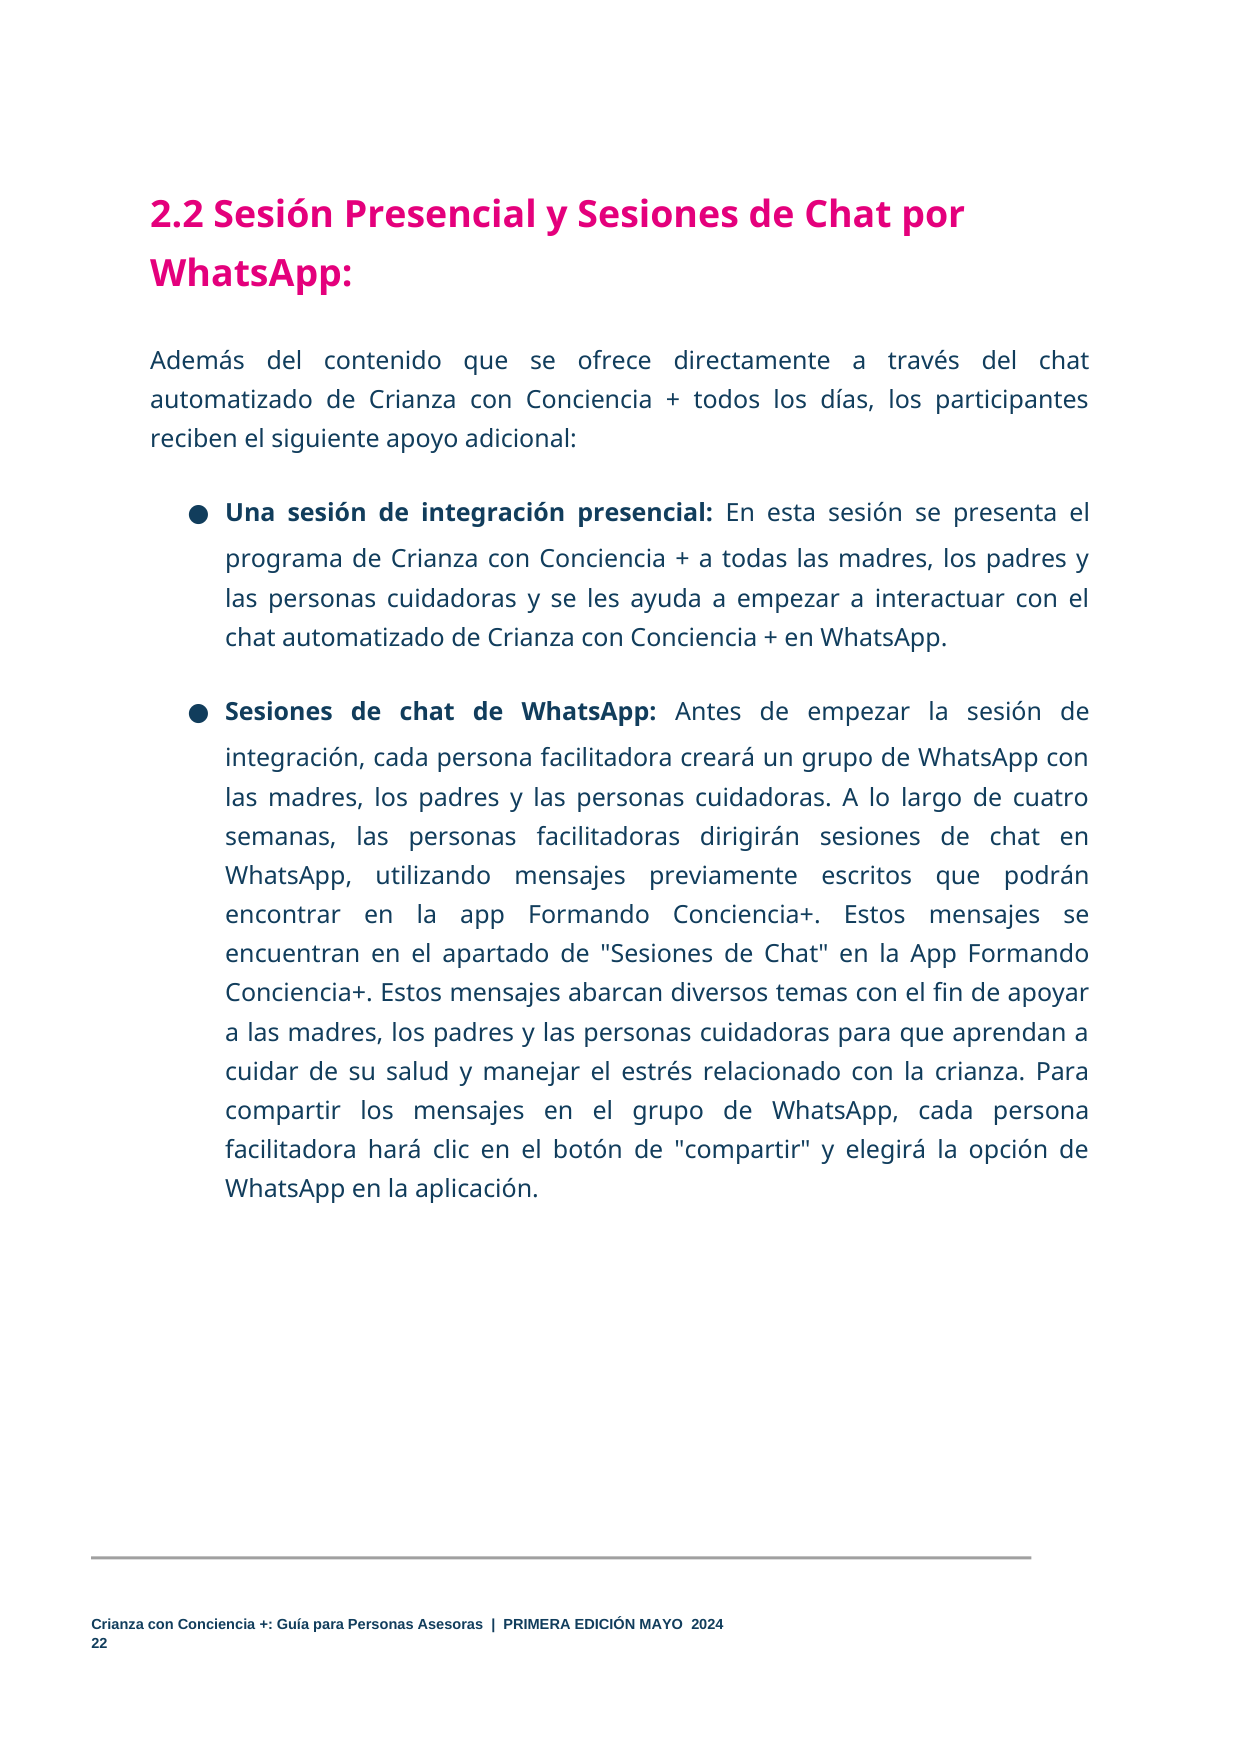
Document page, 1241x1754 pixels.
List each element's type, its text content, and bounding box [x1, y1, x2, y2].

list Sesiones de chat de WhatsApp: Antes de empezar la sesión de integración, cada persona facilitadora creará un grupo de WhatsApp con las madres, los padres y las personas cuidadoras. A lo largo de cuatro semanas, las personas facilitadoras dirigirán sesiones de chat en WhatsApp, utilizando mensajes previamente escritos que podrán encontrar en la app Formando Conciencia+. Estos mensajes se encuentran en el apartado de "Sesiones de Chat" en la App Formando Conciencia+. Estos mensajes abarcan diversos temas con el fin de apoyar a las madres, los padres y las personas cuidadoras para que aprendan a cuidar de su salud y manejar el estrés relacionado con la crianza. Para compartir los mensajes en el grupo de WhatsApp, cada persona facilitadora hará clic en el botón de "compartir" y elegirá la opción de WhatsApp en la aplicación. [187, 684, 1090, 1205]
subtitle 2.2 Sesión Presencial y Sesiones de Chat por WhatsApp: [150, 187, 1090, 297]
text Además del contenido que se ofrece directamente a través del chat automatizado de Crianza con Conciencia + todos los días, los participantes reciben el siguiente apoyo adicional: [150, 342, 1090, 455]
list Una sesión de integración presencial: En esta sesión se presenta el programa de Crianza con Conciencia + a todas las madres, los padres y las personas cuidadoras y se les ayuda a empezar a interactuar con el chat automatizado de Crianza con Conciencia + en WhatsApp. [187, 485, 1090, 653]
